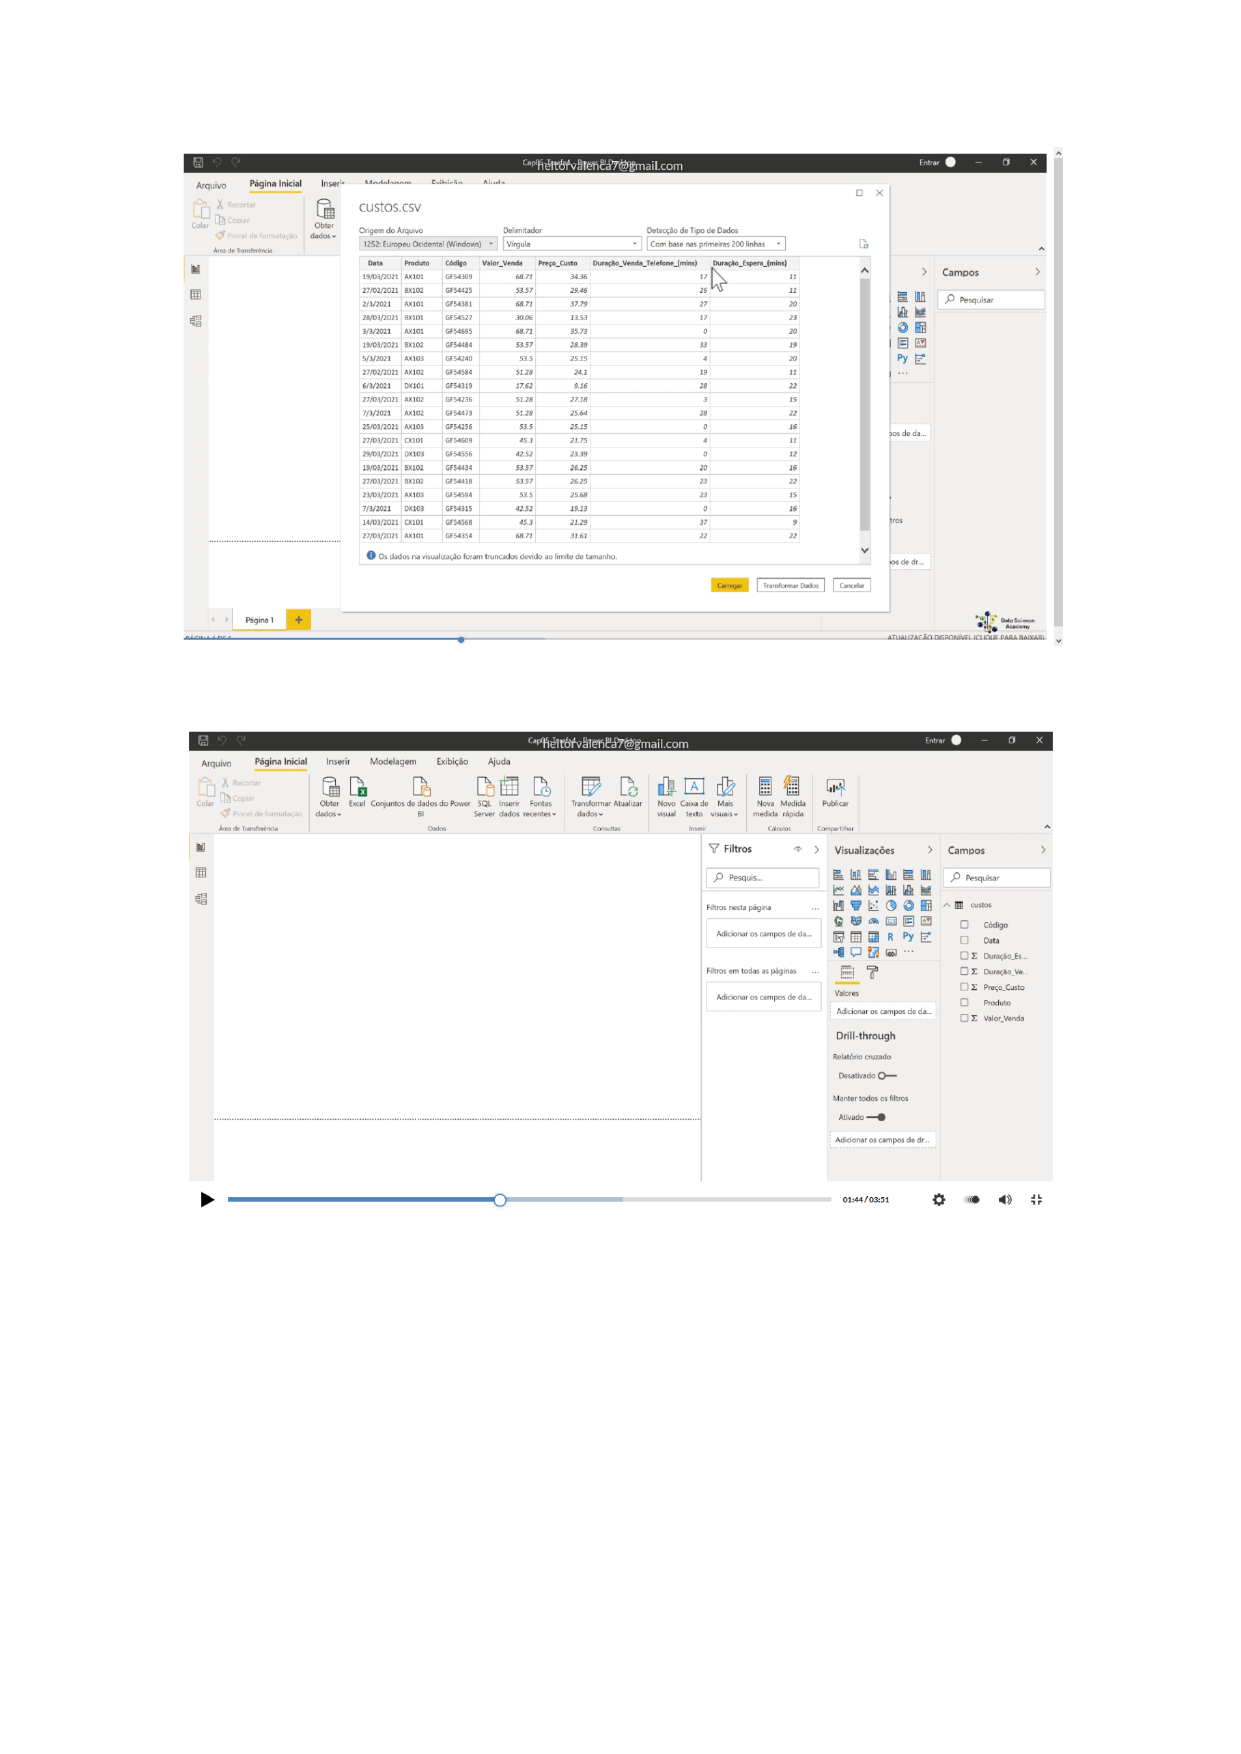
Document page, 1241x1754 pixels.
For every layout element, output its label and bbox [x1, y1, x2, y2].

picture [177, 726, 1063, 1224]
picture [177, 147, 1063, 646]
